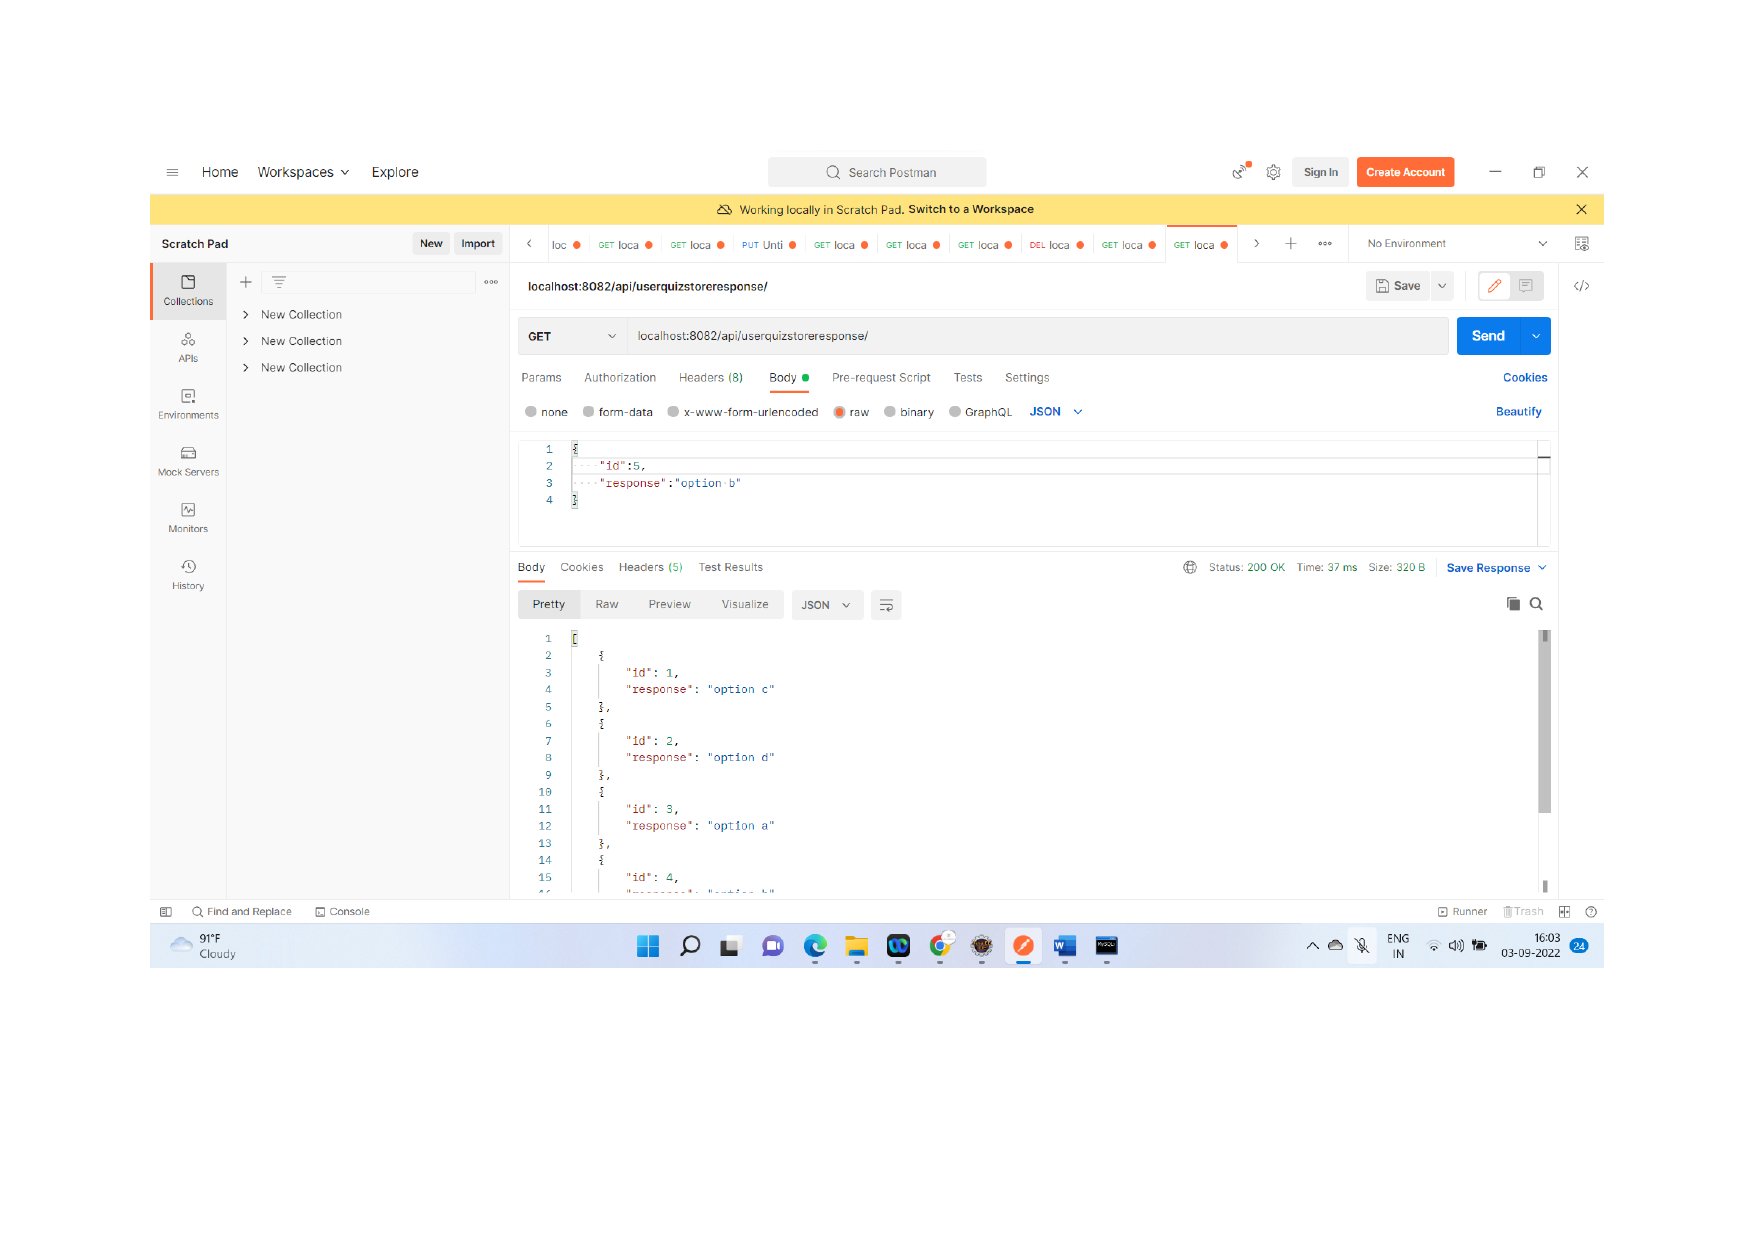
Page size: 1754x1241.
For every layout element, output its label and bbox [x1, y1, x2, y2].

picture [150, 150, 1604, 968]
